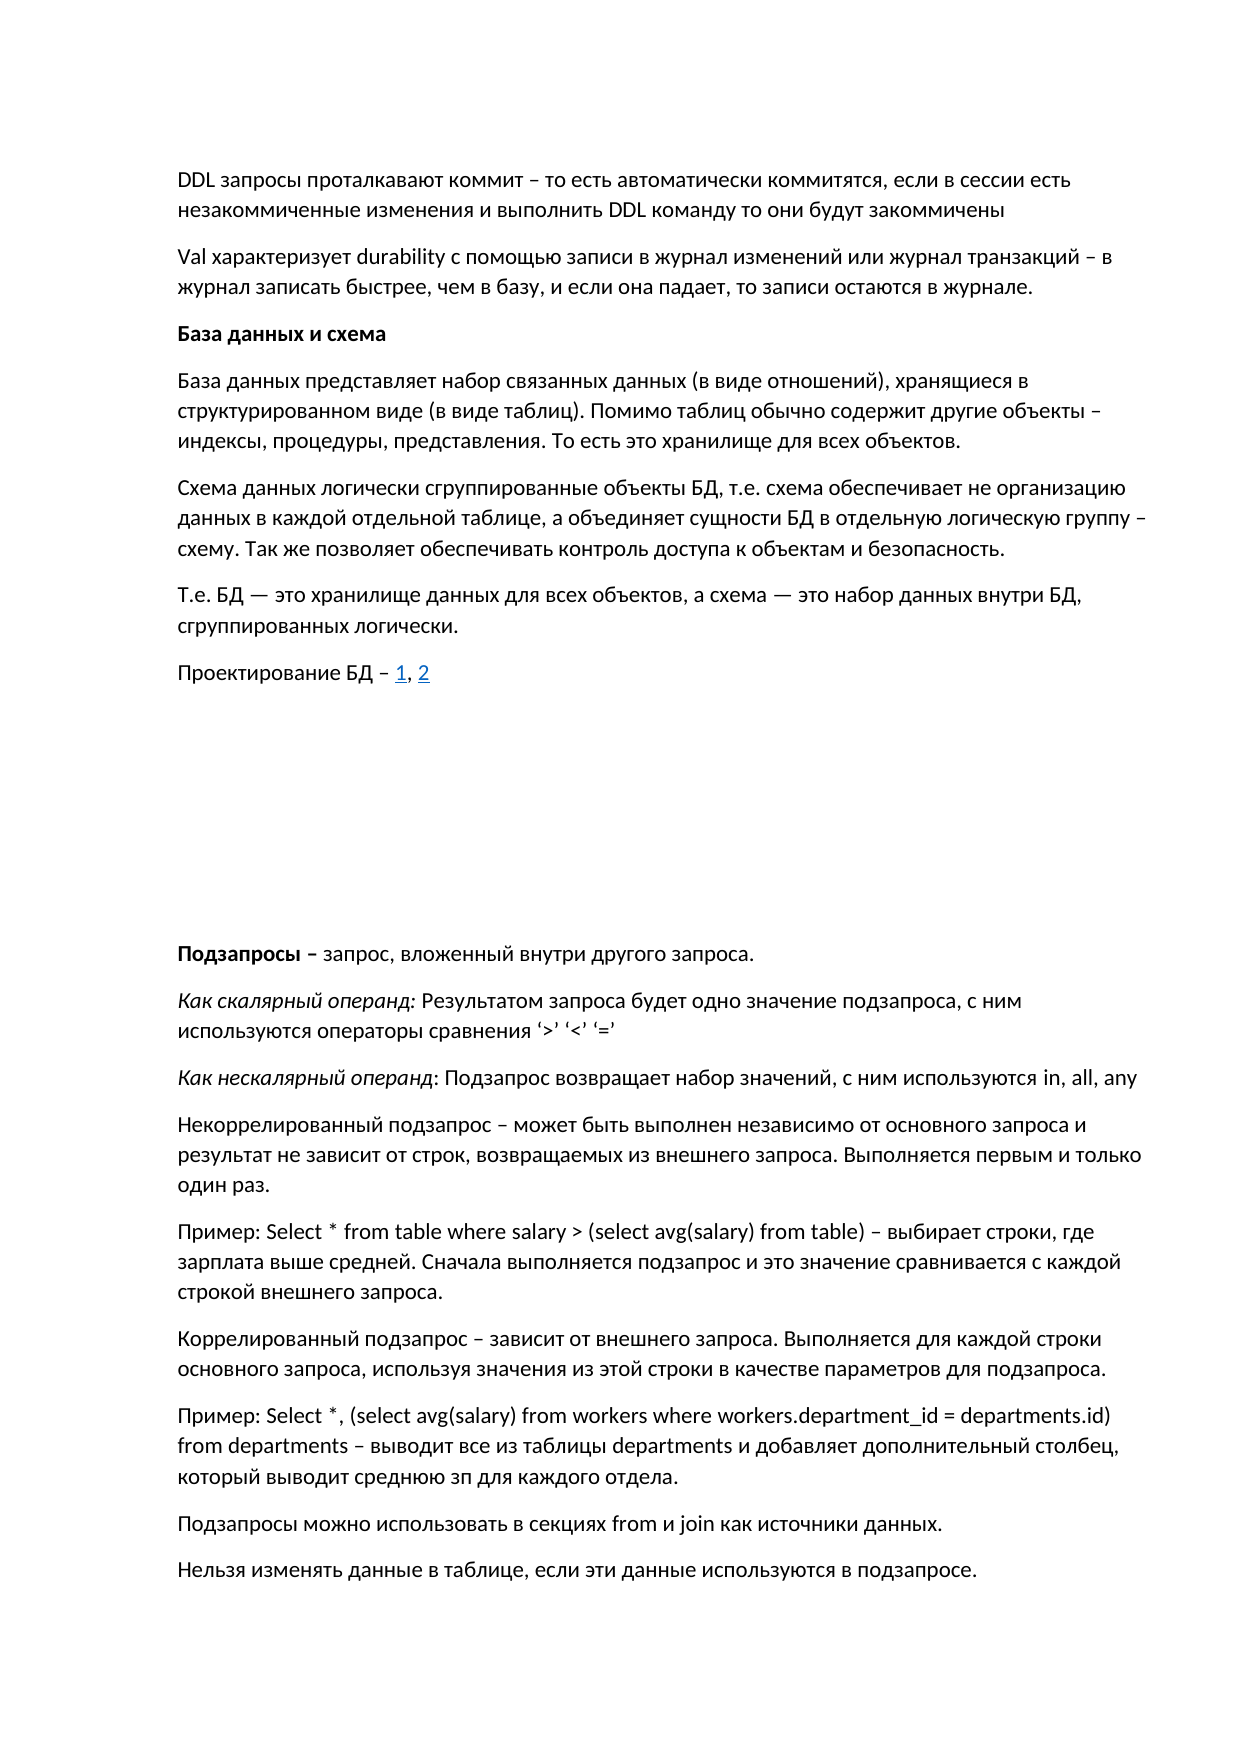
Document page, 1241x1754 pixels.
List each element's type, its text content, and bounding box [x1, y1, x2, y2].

text DDL запросы проталкавают коммит – то есть автоматически коммитятся, если в сессии есть незакоммиченные изменения и выполнить DDL команду то они будут закоммичены [177, 165, 1152, 223]
text Подзапросы можно использовать в секциях from и join как источники данных. [177, 1509, 1152, 1537]
text База данных представляет набор связанных данных (в виде отношений), хранящиеся в структурированном виде (в виде таблиц). Помимо таблиц обычно содержит другие объекты – индексы, процедуры, представления. То есть это хранилище для всех объектов. [177, 366, 1152, 454]
text Схема данных логически сгруппированные объекты БД, т.е. схема обеспечивает не организацию данных в каждой отдельной таблице, а объединяет сущности БД в отдельную логическую группу – схему. Так же позволяет обеспечивать контроль доступа к объектам и безопасность. [177, 473, 1152, 562]
text Как скалярный операнд: Результатом запроса будет одно значение подзапроса, с ним используются операторы сравнения ‘>’ ‘<’ ‘=’ [177, 986, 1152, 1044]
text Коррелированный подзапрос – зависит от внешнего запроса. Выполняется для каждой строки основного запроса, используя значения из этой строки в качестве параметров для подзапроса. [177, 1324, 1152, 1383]
text Т.е. БД — это хранилище данных для всех объектов, а схема — это набор данных внутри БД, сгруппированных логически. [177, 581, 1152, 639]
text Как нескалярный операнд: Подзапрос возвращает набор значений, с ним используются in, all, any [177, 1063, 1152, 1091]
text Пример: Select * from table where salary > (select avg(salary) from table) – выбирает строки, где зарплата выше средней. Сначала выполняется подзапрос и это значение сравнивается с каждой строкой внешнего запроса. [177, 1217, 1152, 1306]
text Некоррелированный подзапрос – может быть выполнен независимо от основного запроса и результат не зависит от строк, возвращаемых из внешнего запроса. Выполняется первым и только один раз. [177, 1110, 1152, 1198]
text Val характеризует durability с помощью записи в журнал изменений или журнал транзакций – в журнал записать быстрее, чем в базу, и если она падает, то записи остаются в журнале. [177, 242, 1152, 300]
text Проектирование БД – 1, 2 [177, 658, 1152, 686]
text Нельзя изменять данные в таблице, если эти данные используются в подзапросе. [177, 1556, 1152, 1584]
text Подзапросы – запрос, вложенный внутри другого запроса. [177, 939, 1152, 967]
text База данных и схема [177, 319, 1152, 347]
text Пример: Select *, (select avg(salary) from workers where workers.department_id = departments.id) from departments – выводит все из таблицы departments и добавляет дополнительный столбец, который выводит среднюю зп для каждого отдела. [177, 1401, 1152, 1490]
